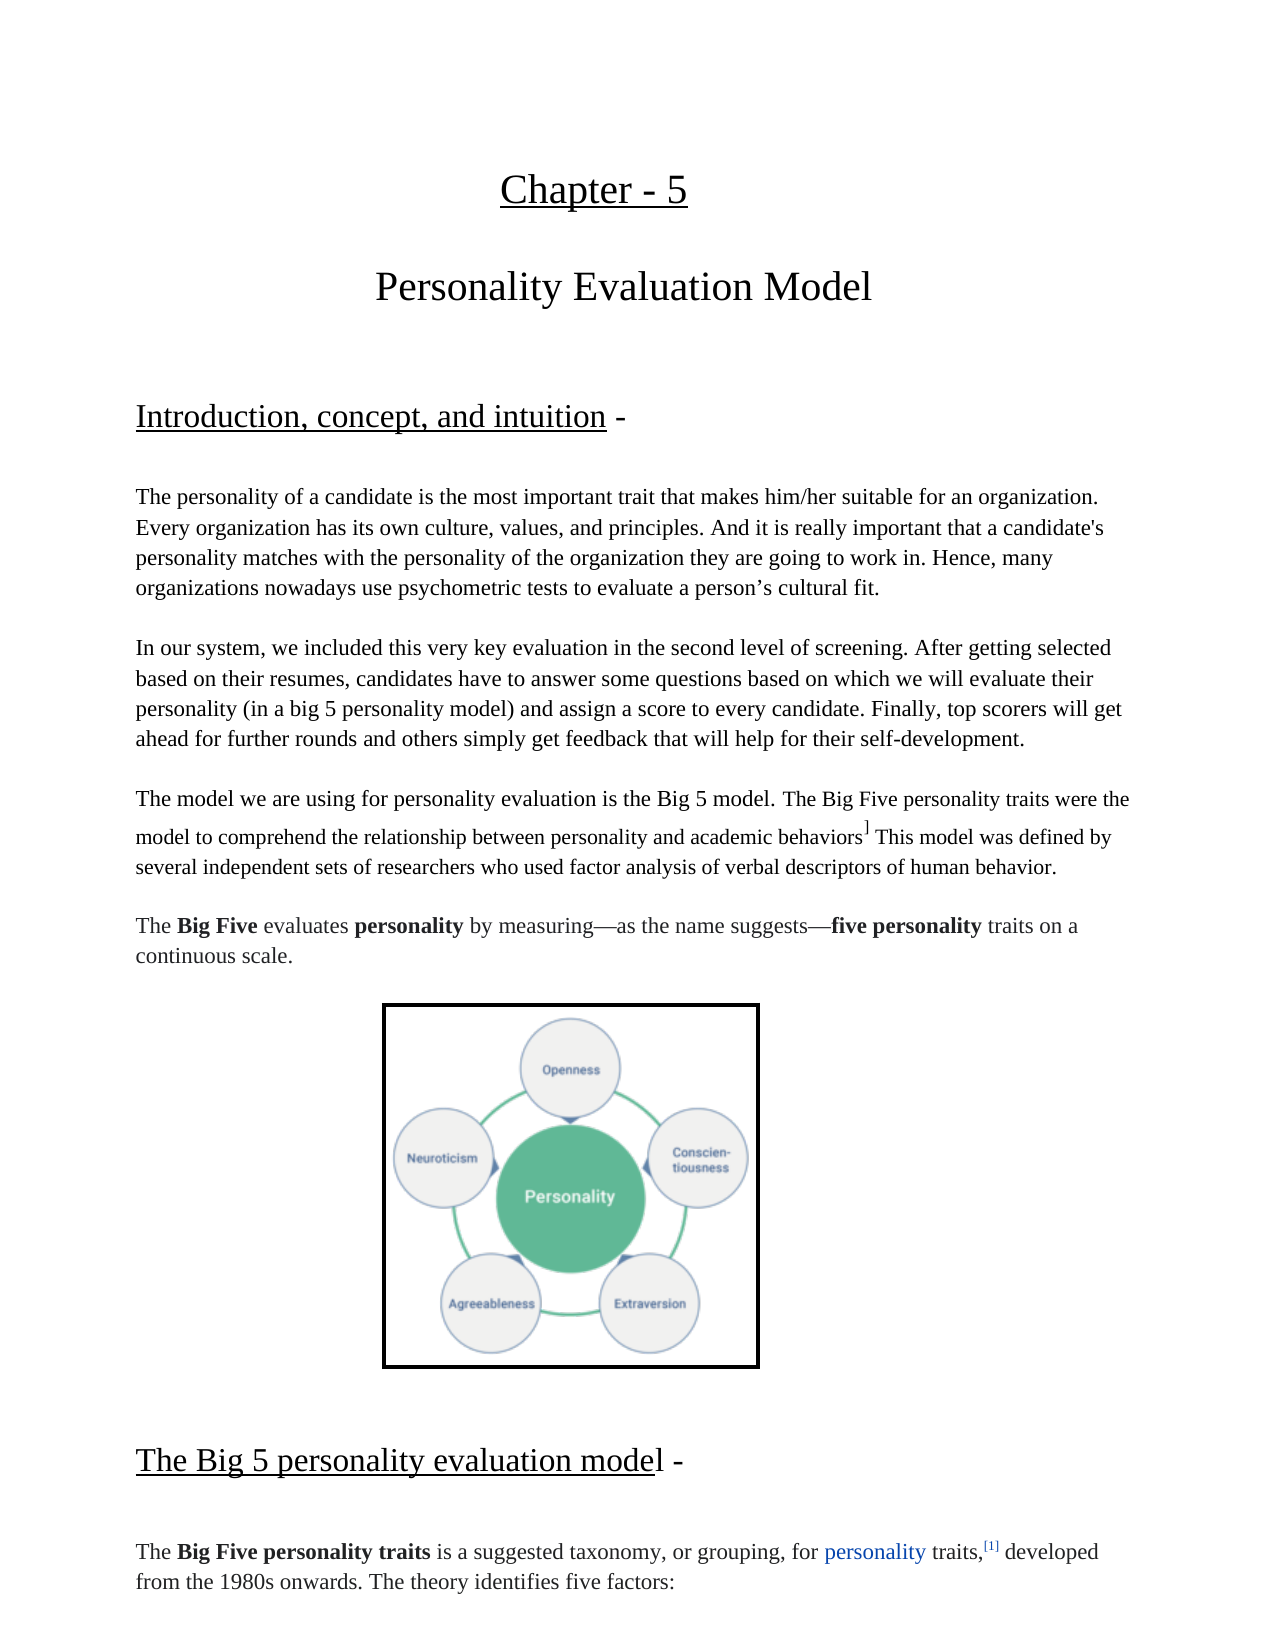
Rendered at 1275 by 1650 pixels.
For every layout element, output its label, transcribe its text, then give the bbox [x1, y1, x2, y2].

text The Big Five personality traits is a suggested taxonomy, or grouping, for personality traits,[1] developed from the 1980s onwards. The theory identifies five factors: [135, 1538, 1130, 1594]
text The Big Five evaluates personality by measuring—as the name suggests—five personality traits on a continuous scale. [135, 912, 1130, 969]
text The personality of a candidate is the most important trait that makes him/her suitable for an organization. Every organization has its own culture, values, and principles. And it is really important that a candidate's personality matches with the personality of the organization they are going to work in. Hence, many organizations nowadays use psychometric tests to evaluate a person’s cultural fit. [135, 483, 1130, 631]
text In our system, we included this very key evaluation in the second level of screening. After getting selected based on their resumes, candidates have to answer some questions based on which we will evaluate their personality (in a big 5 personality model) and assign a score to every candidate. Finally, top scorers will get ahead for further rounds and others simply get feedback that will help for their self-development. [135, 634, 1130, 782]
subtitle The Big 5 personality evaluation model - [135, 1441, 1275, 1479]
subtitle Personality Evaluation Model [135, 261, 1275, 309]
picture [386, 1007, 756, 1365]
text The model we are using for personality evaluation is the Big 5 model. The Big Five personality traits were the model to comprehend the relationship between personality and academic behaviors] This model was defined by several independent sets of researchers who used factor analysis of verbal descriptors of human behavior. [135, 786, 1130, 879]
subtitle Introduction, concept, and intuition - [135, 397, 1275, 435]
subtitle Chapter - 5 [135, 164, 1275, 212]
